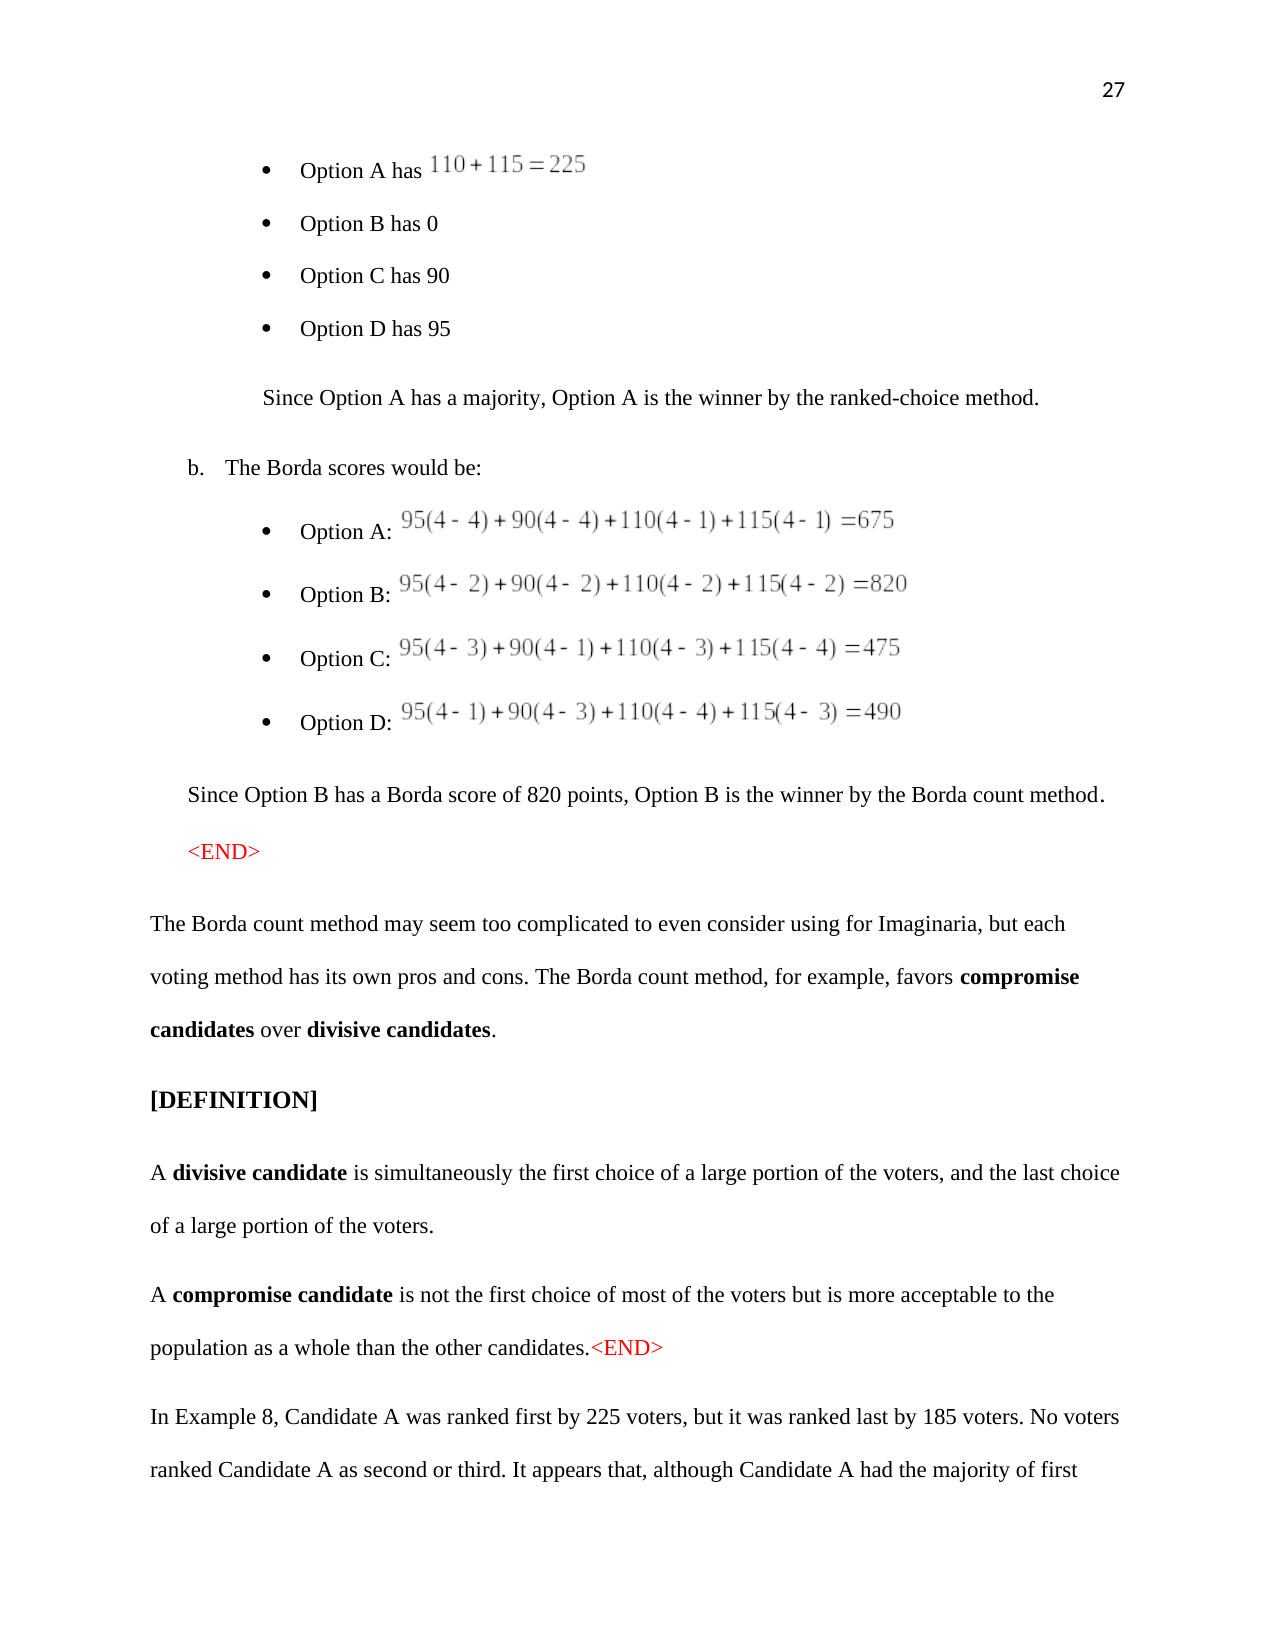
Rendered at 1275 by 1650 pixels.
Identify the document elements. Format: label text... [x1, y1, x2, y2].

list Option A has [262, 150, 1125, 183]
list Option C has 90 [262, 262, 1125, 289]
list Option B: [262, 570, 1125, 608]
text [150, 1403, 1125, 1482]
list Option A: [262, 507, 1125, 544]
text A divisive candidate is simultaneously the first choice of a large portion of the voters, and the last choice of a large portion of the voters. [150, 1159, 1125, 1238]
list Option C: [262, 634, 1125, 672]
list Option D has 95 [262, 315, 1125, 341]
list Option D: [262, 698, 1125, 736]
text Since Option B has a Borda score of 820 points, Option B is the winner by the Borda count method. <END> [187, 779, 1125, 865]
list Option B has 0 [262, 210, 1125, 236]
text A compromise candidate is not the first choice of most of the voters but is more acceptable to the population as a whole than the other candidates.<END> [150, 1281, 1125, 1360]
text [DEFINITION] [150, 1085, 1125, 1114]
text Since Option A has a majority, Option A is the winner by the ranked-choice method. [262, 384, 1125, 411]
text The Borda count method may seem too complicated to even consider using for Imaginaria, but each voting method has its own pros and cons. The Borda count method, for example, favors compromise candidates over divisive candidates. [150, 910, 1125, 1042]
list The Borda scores would be: [187, 454, 1125, 480]
